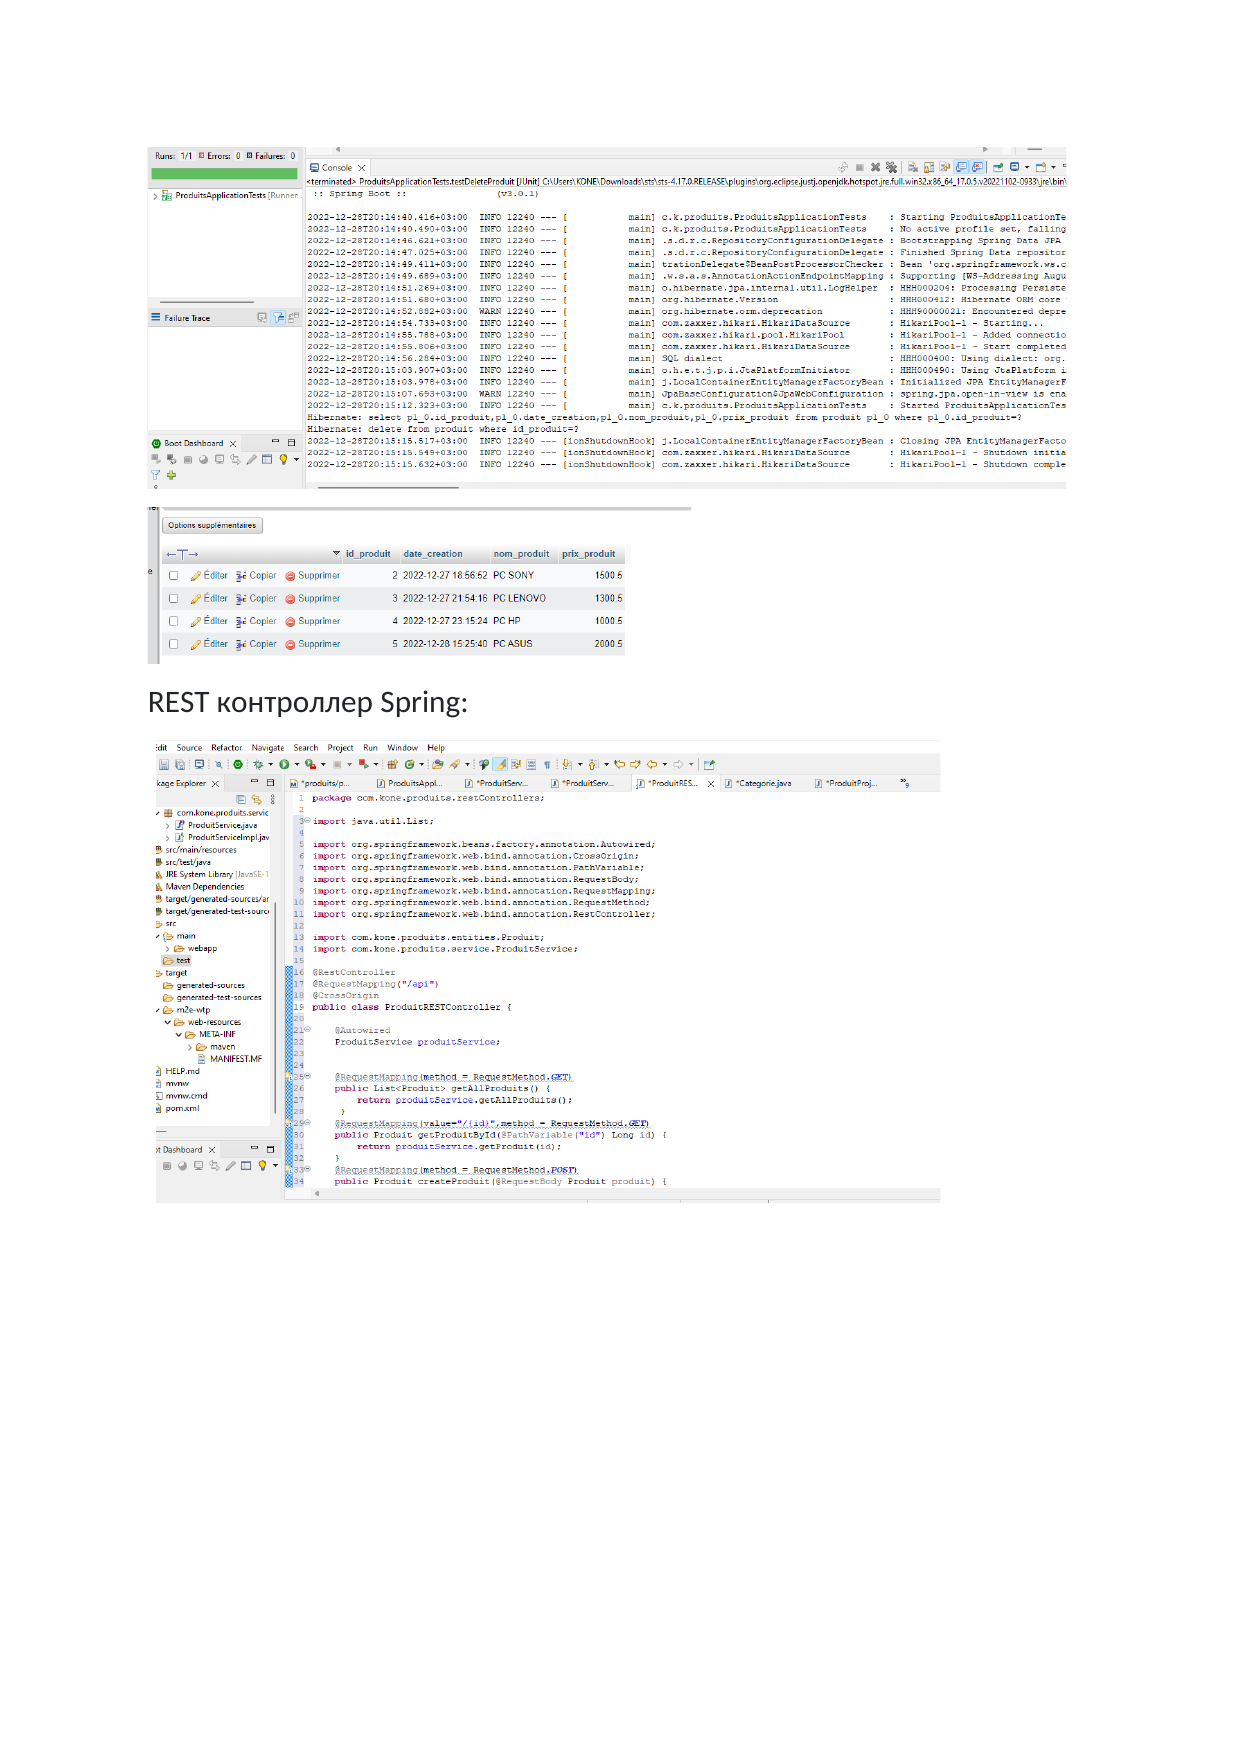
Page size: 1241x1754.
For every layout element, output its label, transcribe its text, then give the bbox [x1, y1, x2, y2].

text REST контроллер Spring: [148, 682, 1093, 720]
picture [147, 147, 1067, 489]
picture [147, 507, 692, 664]
picture [156, 740, 941, 1203]
